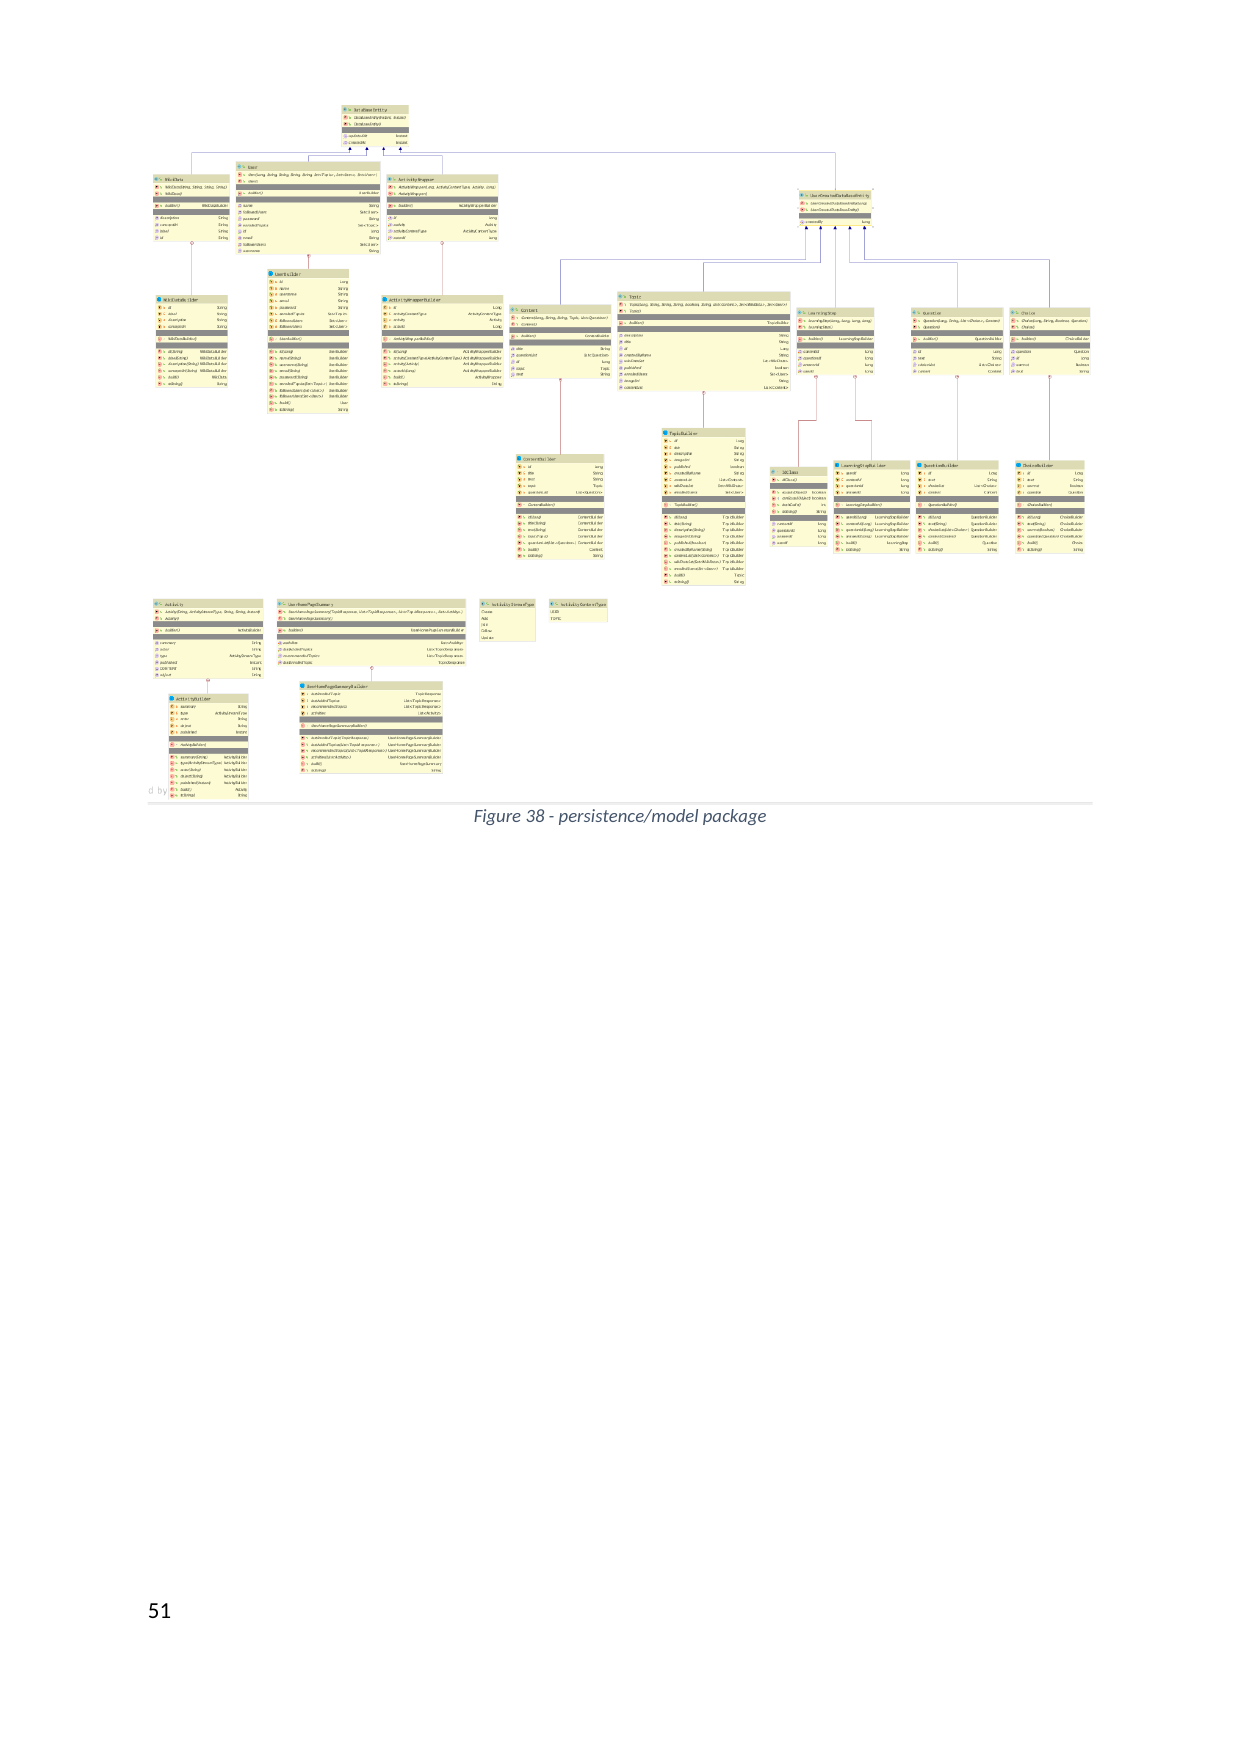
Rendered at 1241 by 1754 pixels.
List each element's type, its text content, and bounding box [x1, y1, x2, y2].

picture [147, 103, 1093, 805]
text Figure 38 - persistence/model package [148, 805, 1092, 828]
